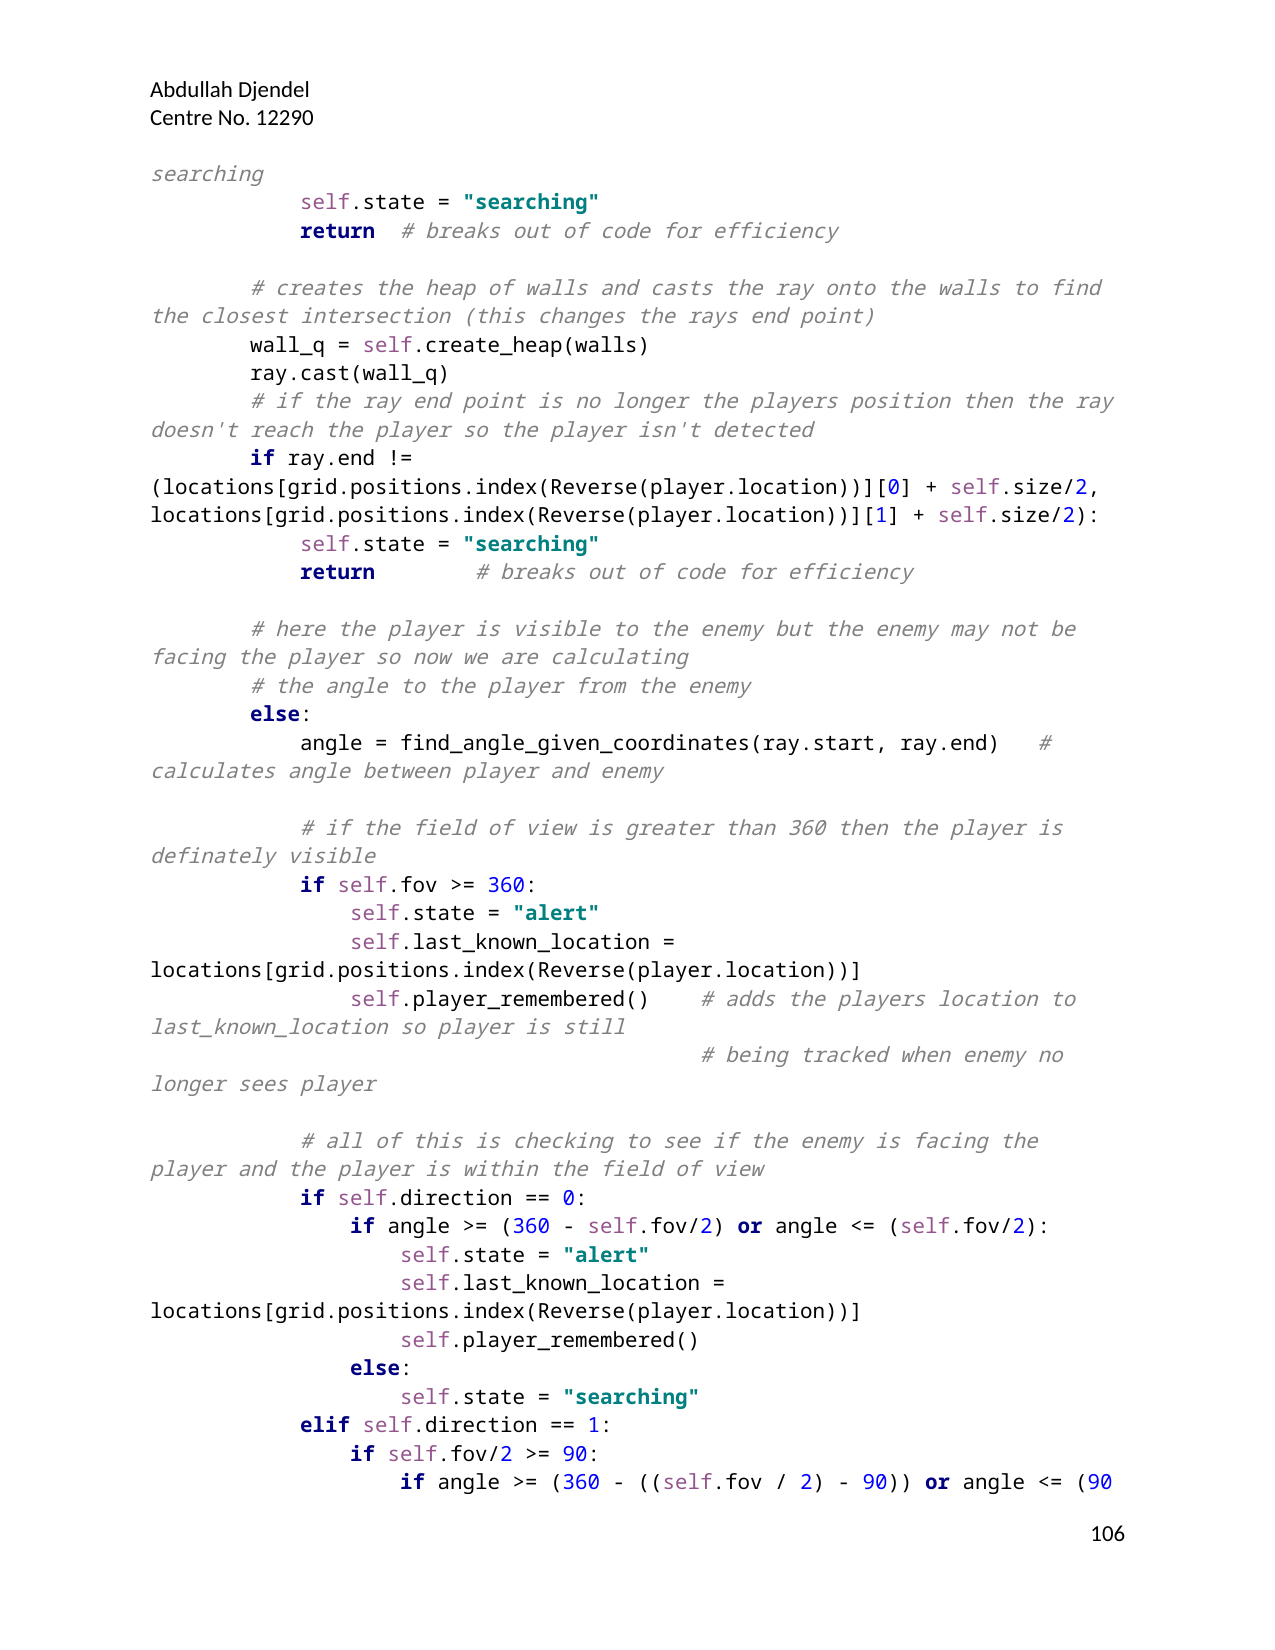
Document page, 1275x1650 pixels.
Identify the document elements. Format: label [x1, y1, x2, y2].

text [150, 159, 1125, 1496]
